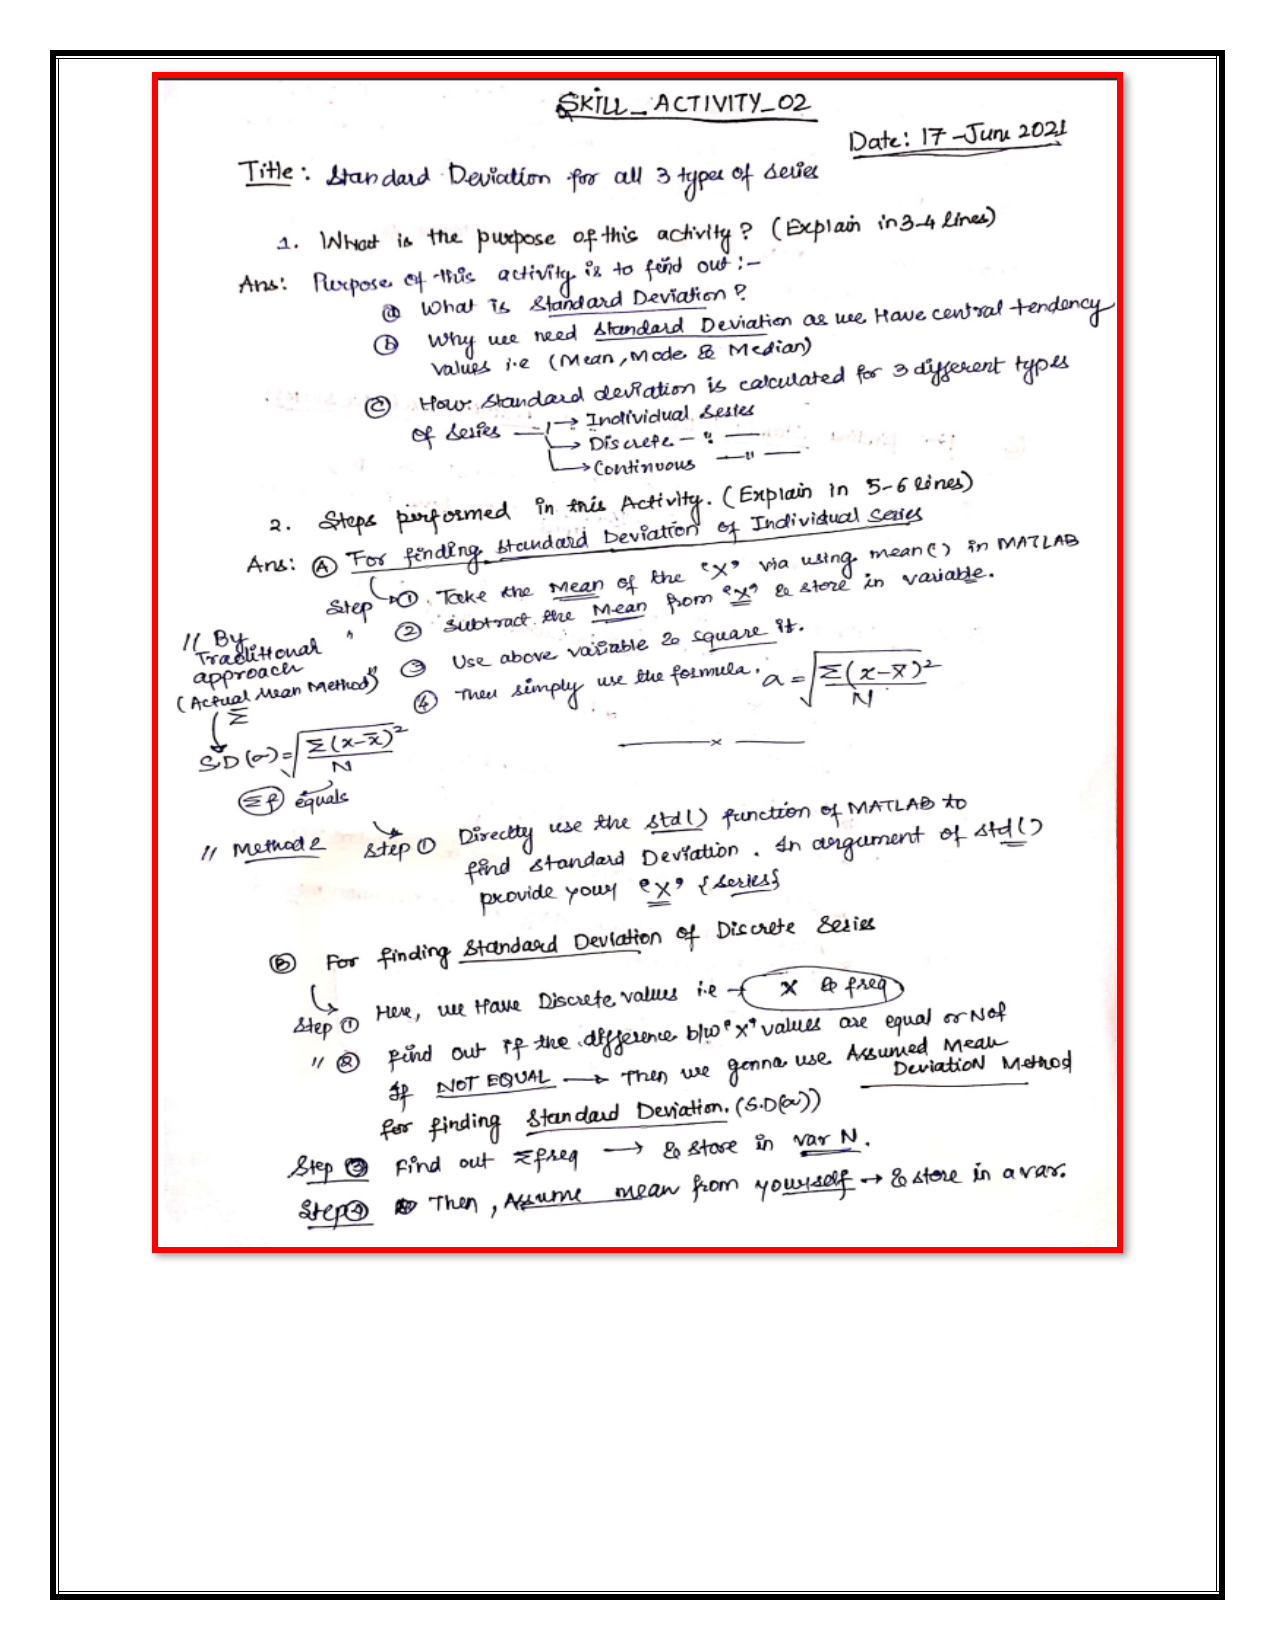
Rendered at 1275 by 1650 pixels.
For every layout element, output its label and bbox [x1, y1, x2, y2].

picture [158, 78, 1117, 1247]
